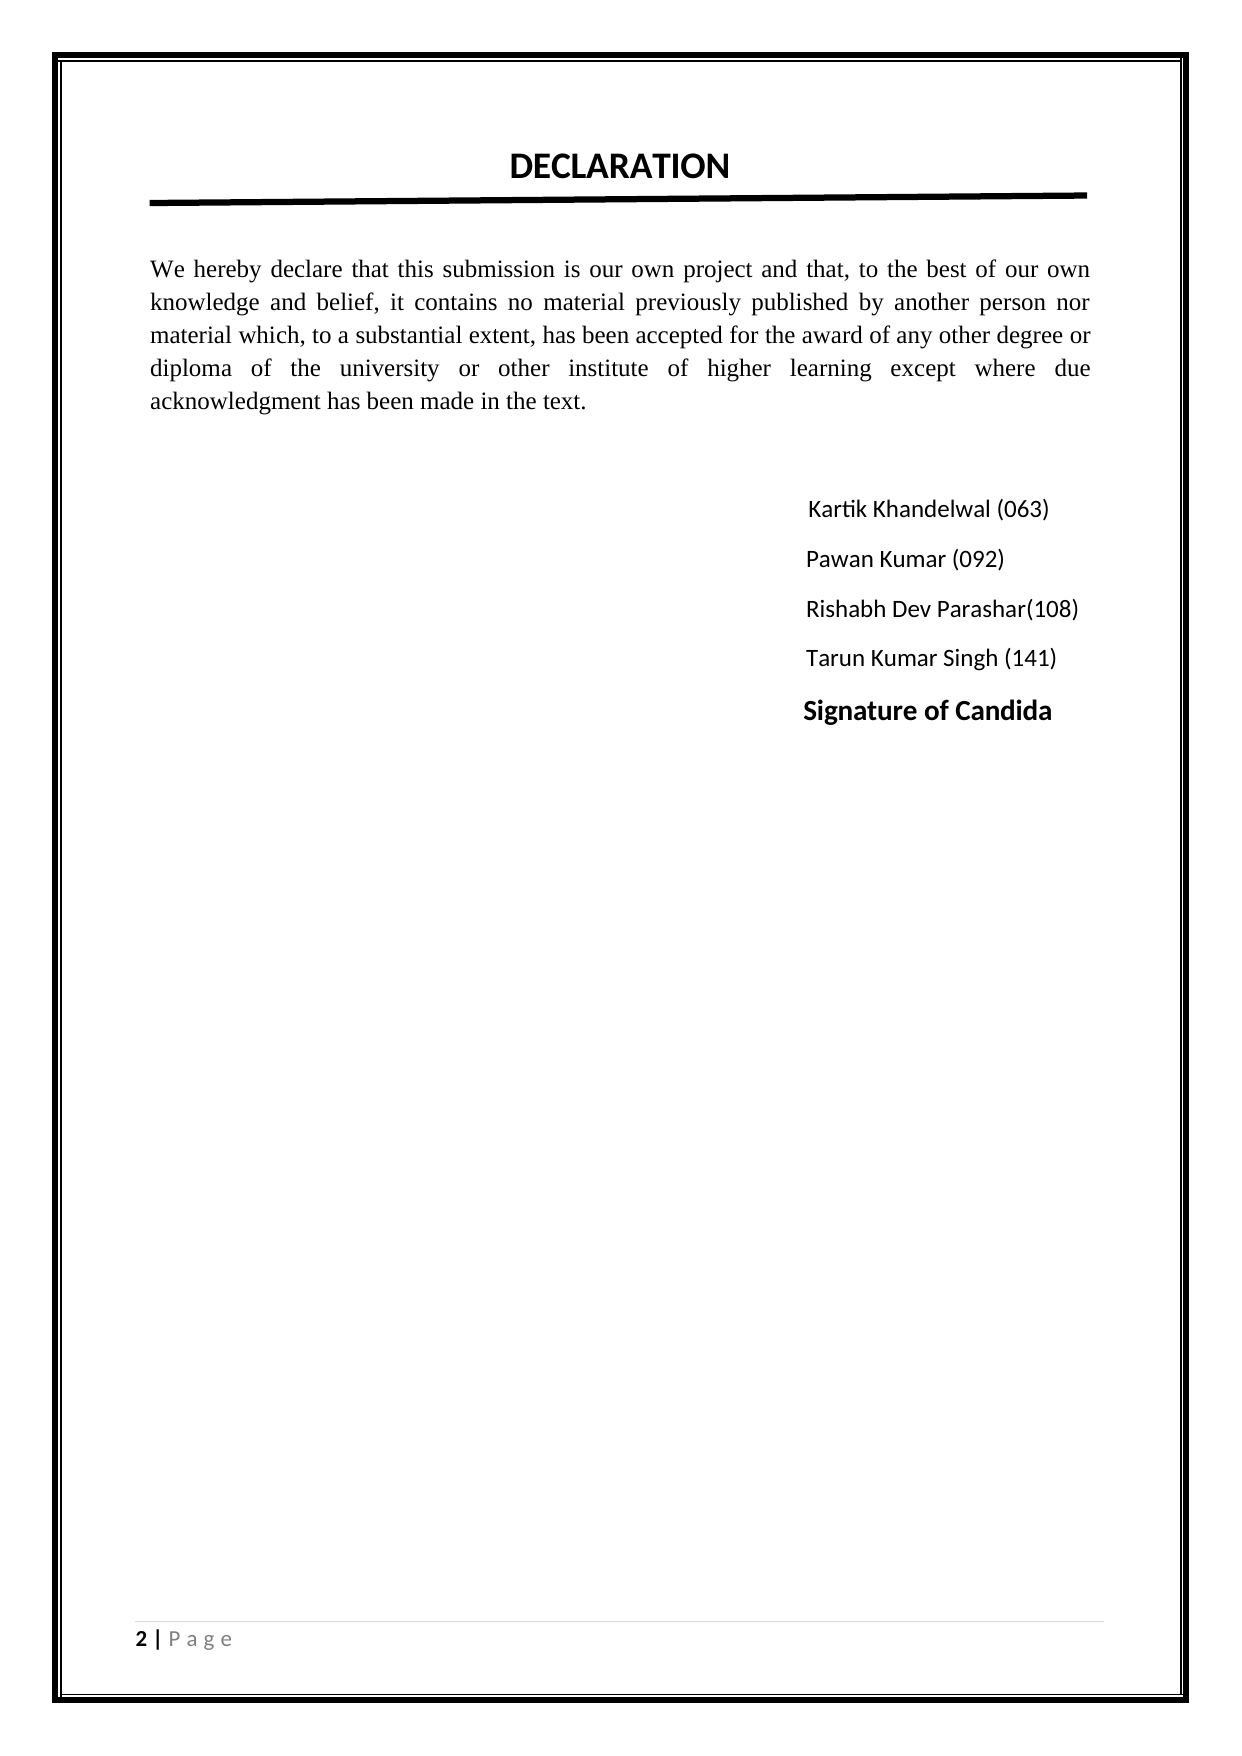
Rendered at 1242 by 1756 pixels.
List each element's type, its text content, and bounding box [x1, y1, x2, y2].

text Rishabh Dev Parashar(108) [585, 593, 1104, 623]
text Signature of Candida [135, 692, 1052, 728]
text Kartik Khandelwal (063) [135, 494, 1104, 524]
text Tarun Kumar Singh (141) [585, 642, 1104, 673]
text DECLARATION [135, 142, 1104, 187]
text We hereby declare that this submission is our own project and that, to the best of our own knowledge and belief, it contains no material previously published by another person nor material which, to a substantial extent, has been accepted for the award of any other degree or diploma of the university or other institute of higher learning except where due acknowledgment has been made in the text. [150, 254, 1092, 415]
text Pawan Kumar (092) [585, 543, 1104, 574]
